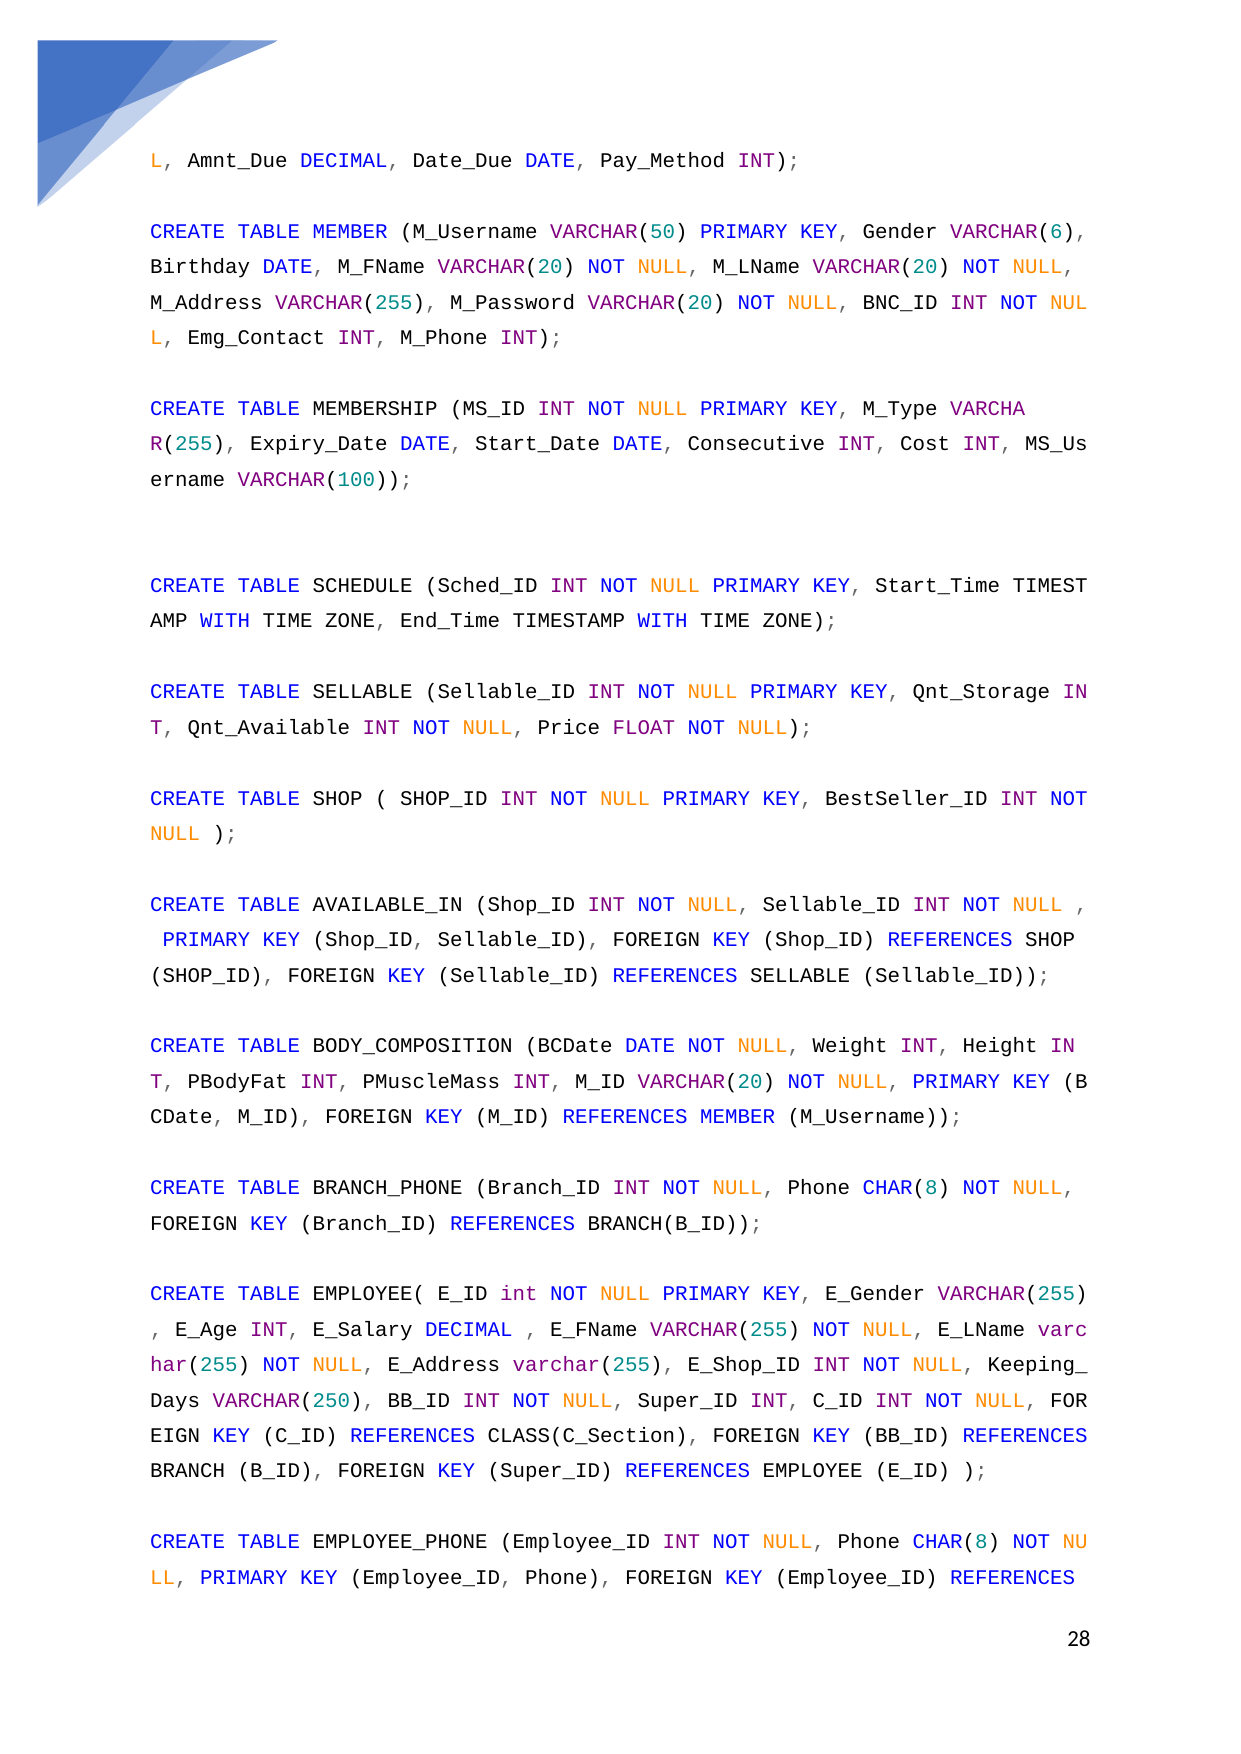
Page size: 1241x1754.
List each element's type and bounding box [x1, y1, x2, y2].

picture [37, 40, 279, 209]
text [150, 150, 1090, 1590]
